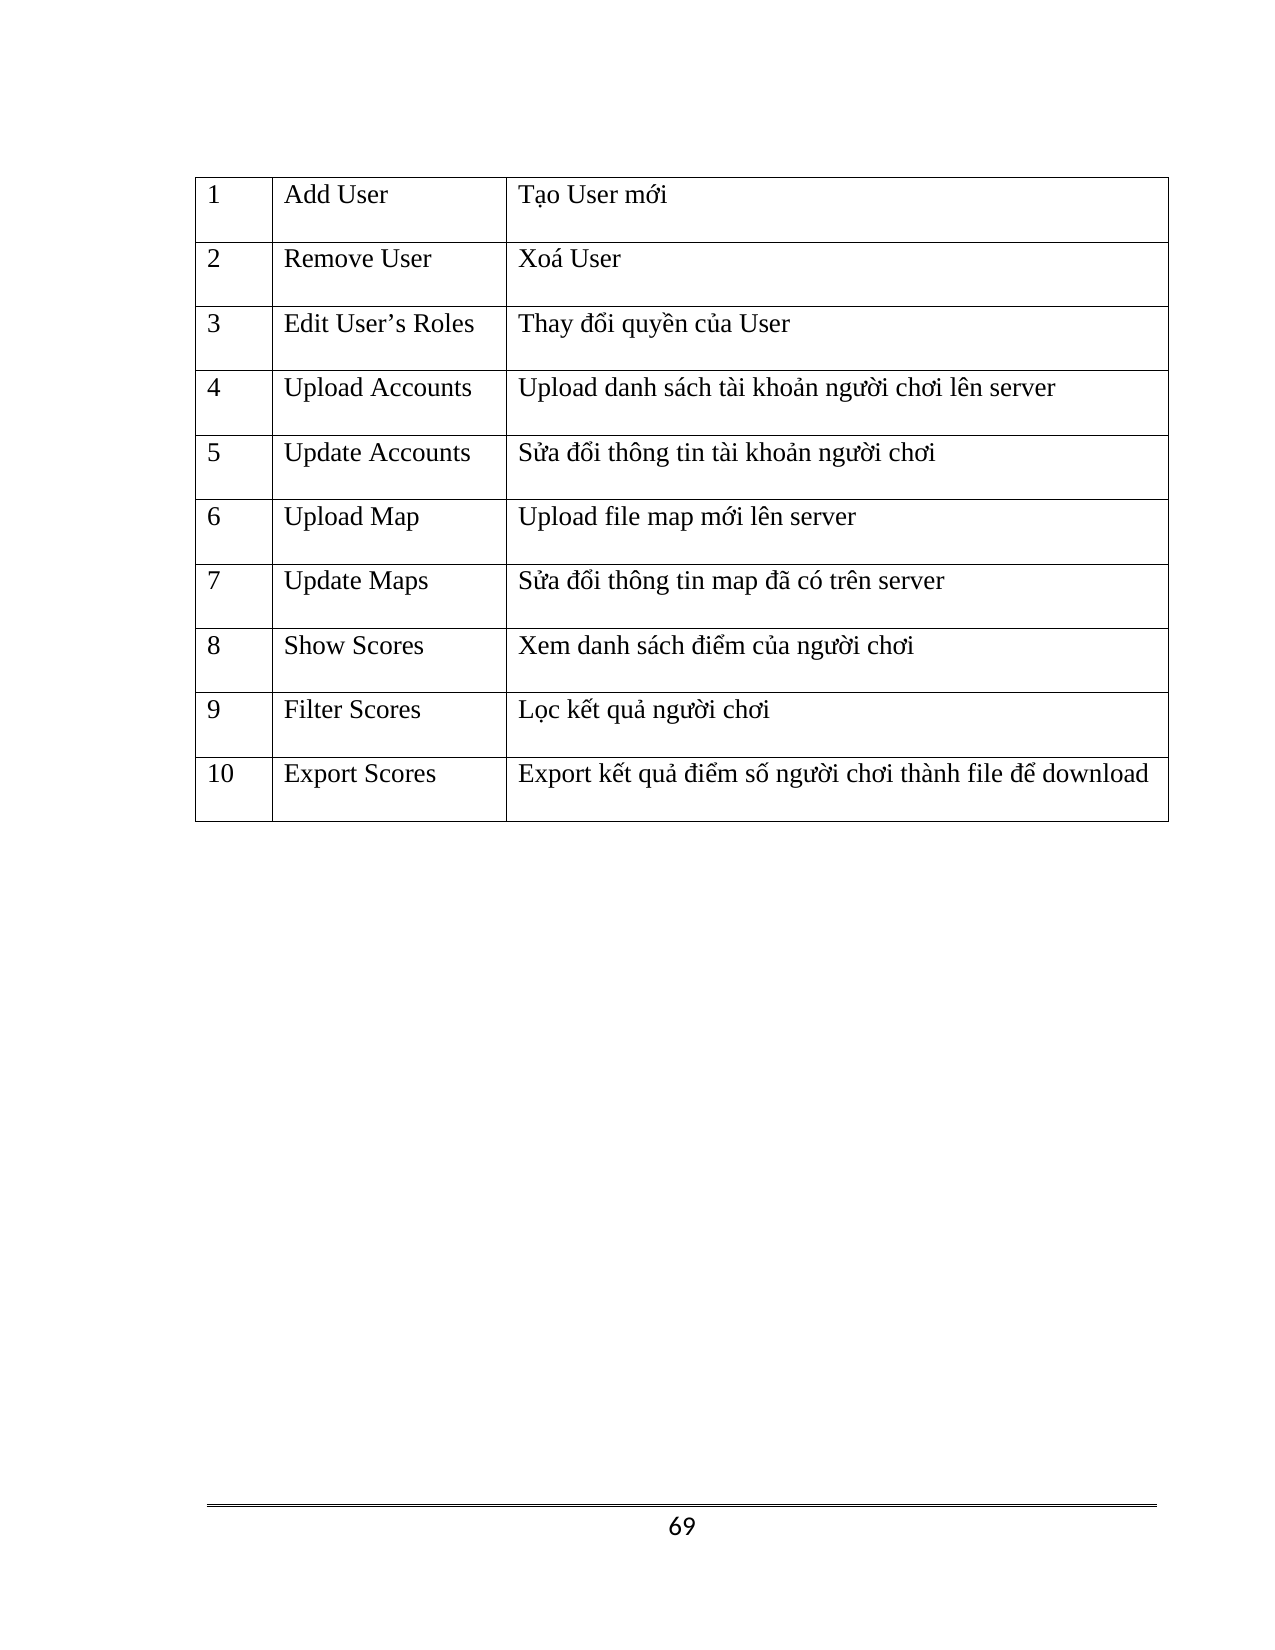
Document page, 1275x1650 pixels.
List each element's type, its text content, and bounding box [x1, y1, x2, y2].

table_cell 10 [196, 758, 272, 821]
table_cell Tạo User mới [507, 178, 1168, 242]
table_cell Thay đổi quyền của User [507, 307, 1168, 370]
table_cell 1 [196, 178, 272, 242]
table_cell Xoá User [507, 243, 1168, 306]
table_cell 7 [196, 565, 272, 628]
table_cell Filter Scores [273, 693, 506, 757]
table_cell Export kết quả điểm số người chơi thành file để download [507, 758, 1168, 821]
table_cell Remove User [273, 243, 506, 306]
table_cell Upload danh sách tài khoản người chơi lên server [507, 371, 1168, 435]
table_cell Add User [273, 178, 506, 242]
table_cell Update Accounts [273, 436, 506, 499]
table_cell 6 [196, 500, 272, 563]
table_cell Update Maps [273, 565, 506, 628]
table_cell Lọc kết quả người chơi [507, 693, 1168, 757]
table_cell 9 [196, 693, 272, 757]
table_cell Show Scores [273, 629, 506, 692]
table_cell Upload Map [273, 500, 506, 563]
table_cell Xem danh sách điểm của người chơi [507, 629, 1168, 692]
table_cell Sửa đổi thông tin tài khoản người chơi [507, 436, 1168, 499]
table_cell 5 [196, 436, 272, 499]
table_cell Export Scores [273, 758, 506, 821]
table_cell Edit User’s Roles [273, 307, 506, 370]
table_cell Upload Accounts [273, 371, 506, 435]
table_cell 4 [196, 371, 272, 435]
table_cell 2 [196, 243, 272, 306]
table_cell Upload file map mới lên server [507, 500, 1168, 563]
table_cell 3 [196, 307, 272, 370]
table_cell Sửa đổi thông tin map đã có trên server [507, 565, 1168, 628]
table_cell 8 [196, 629, 272, 692]
